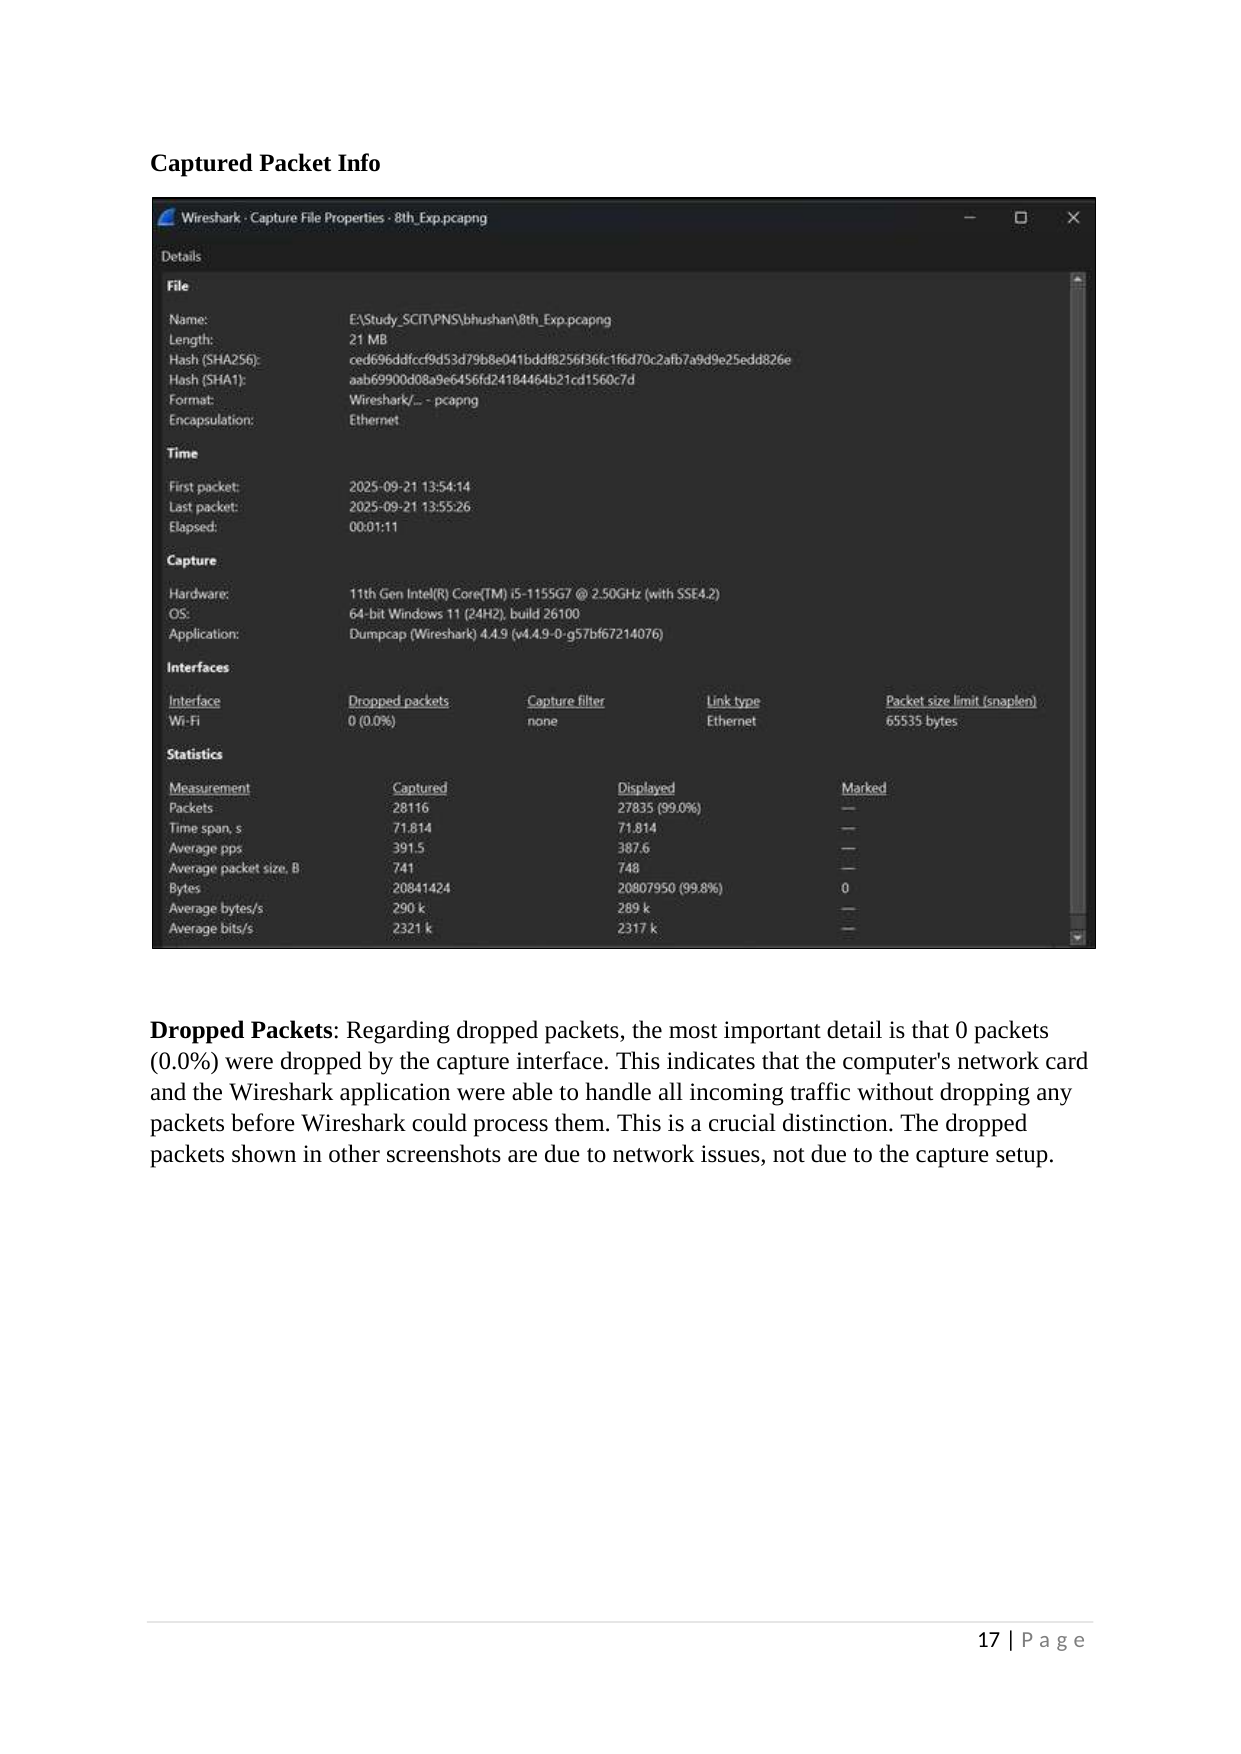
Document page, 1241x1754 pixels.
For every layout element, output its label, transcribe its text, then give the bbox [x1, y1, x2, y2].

subtitle Dropped Packets: Regarding dropped packets, the most important detail is that 0 packets (0.0%) were dropped by the capture interface. This indicates that the computer's network card and the Wireshark application were able to handle all incoming traffic without dropping any packets before Wireshark could process them. This is a crucial distinction. The dropped packets shown in other screenshots are due to network issues, not due to the capture setup. [150, 1015, 1093, 1168]
subtitle Captured Packet Info [150, 148, 1093, 176]
picture [153, 199, 1095, 948]
